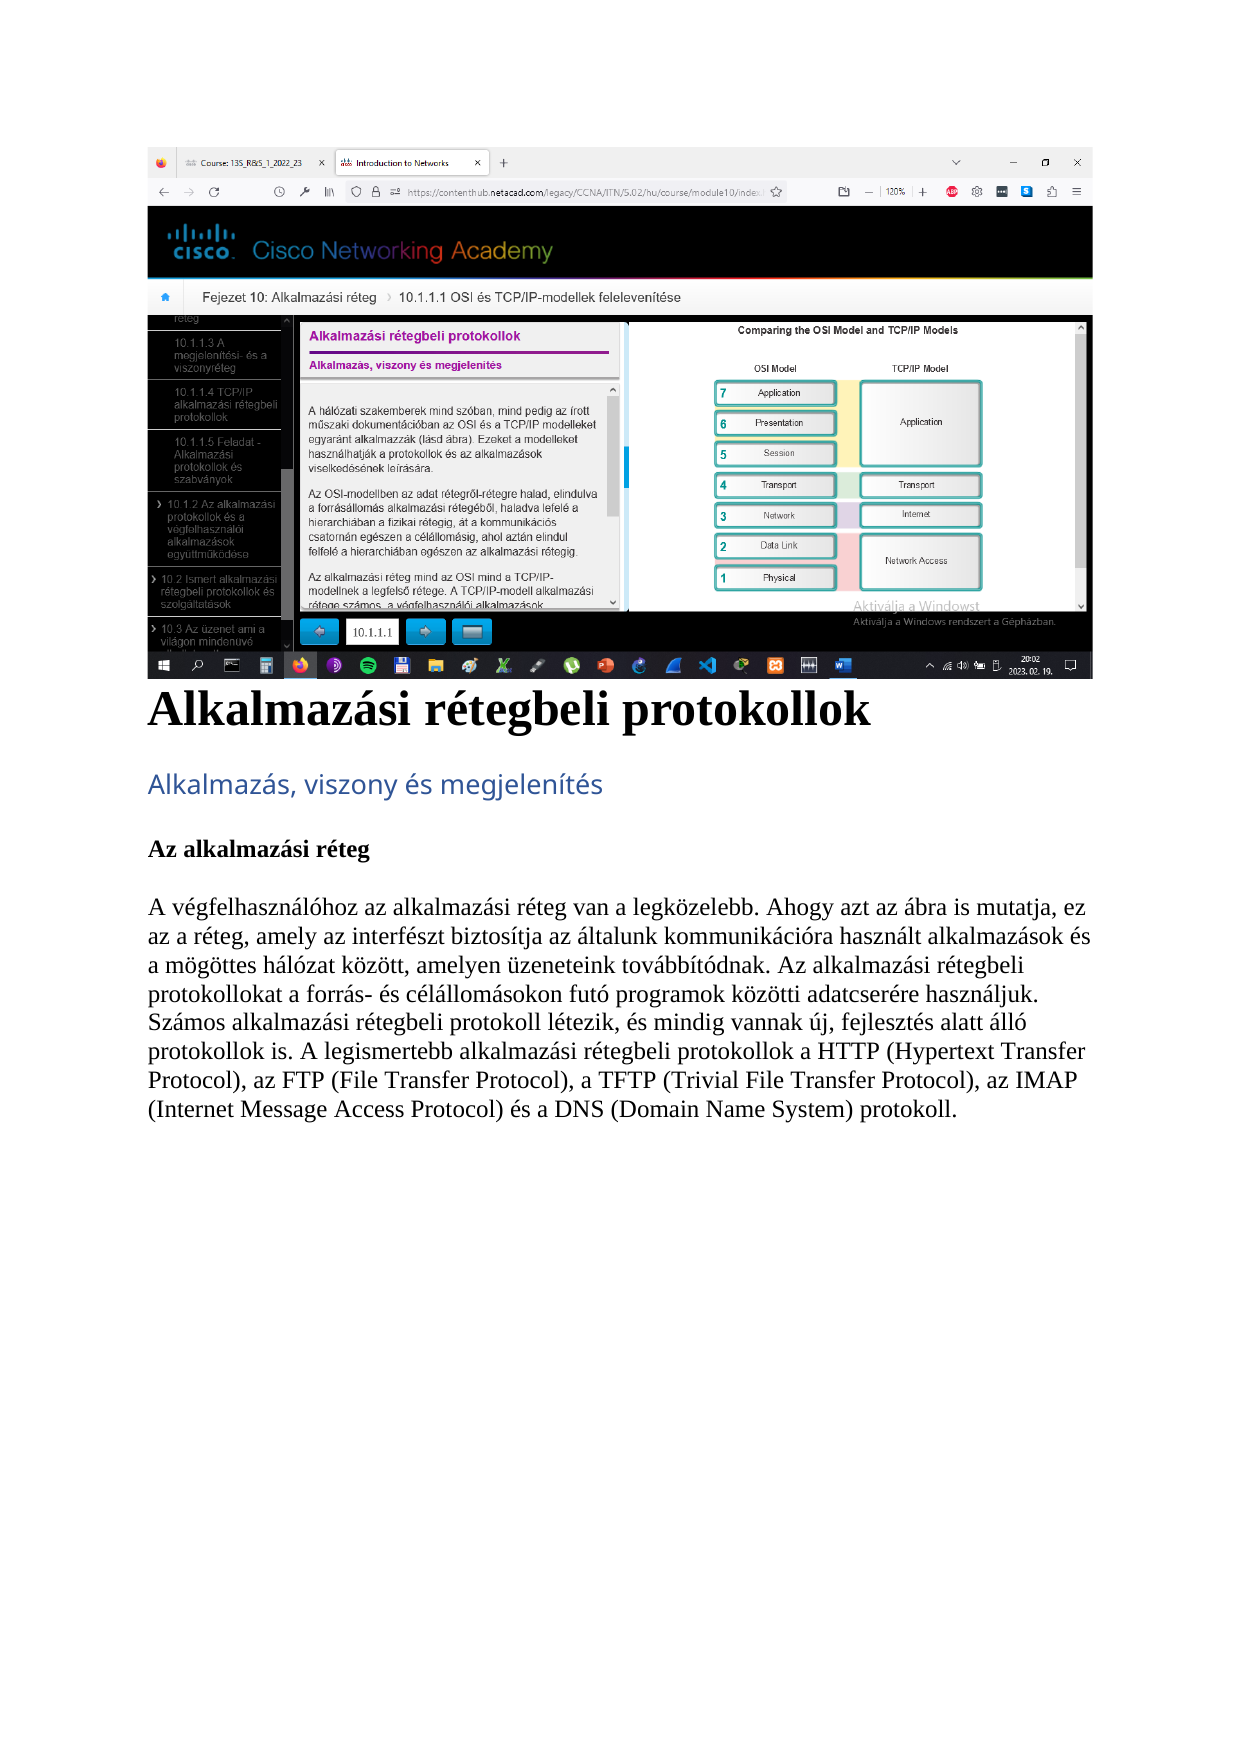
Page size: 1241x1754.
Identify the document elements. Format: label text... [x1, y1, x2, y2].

text Az alkalmazási réteg [148, 834, 1093, 863]
picture [147, 147, 1093, 679]
subtitle Alkalmazási rétegbeli protokollok [148, 679, 1093, 736]
subtitle Alkalmazás, viszony és megjelenítés [148, 766, 1093, 802]
text A végfelhasználóhoz az alkalmazási réteg van a legközelebb. Ahogy azt az ábra is mutatja, ez az a réteg, amely az interfészt biztosítja az általunk kommunikációra használt alkalmazások és a mögöttes hálózat között, amelyen üzeneteink továbbítódnak. Az alkalmazási rétegbeli protokollokat a forrás- és célállomásokon futó programok közötti adatcserére használjuk. Számos alkalmazási rétegbeli protokoll létezik, és mindig vannak új, fejlesztés alatt álló protokollok is. A legismertebb alkalmazási rétegbeli protokollok a HTTP (Hypertext Transfer Protocol), az FTP (File Transfer Protocol), a TFTP (Trivial File Transfer Protocol), az IMAP (Internet Message Access Protocol) és a DNS (Domain Name System) protokoll. [148, 892, 1093, 1122]
